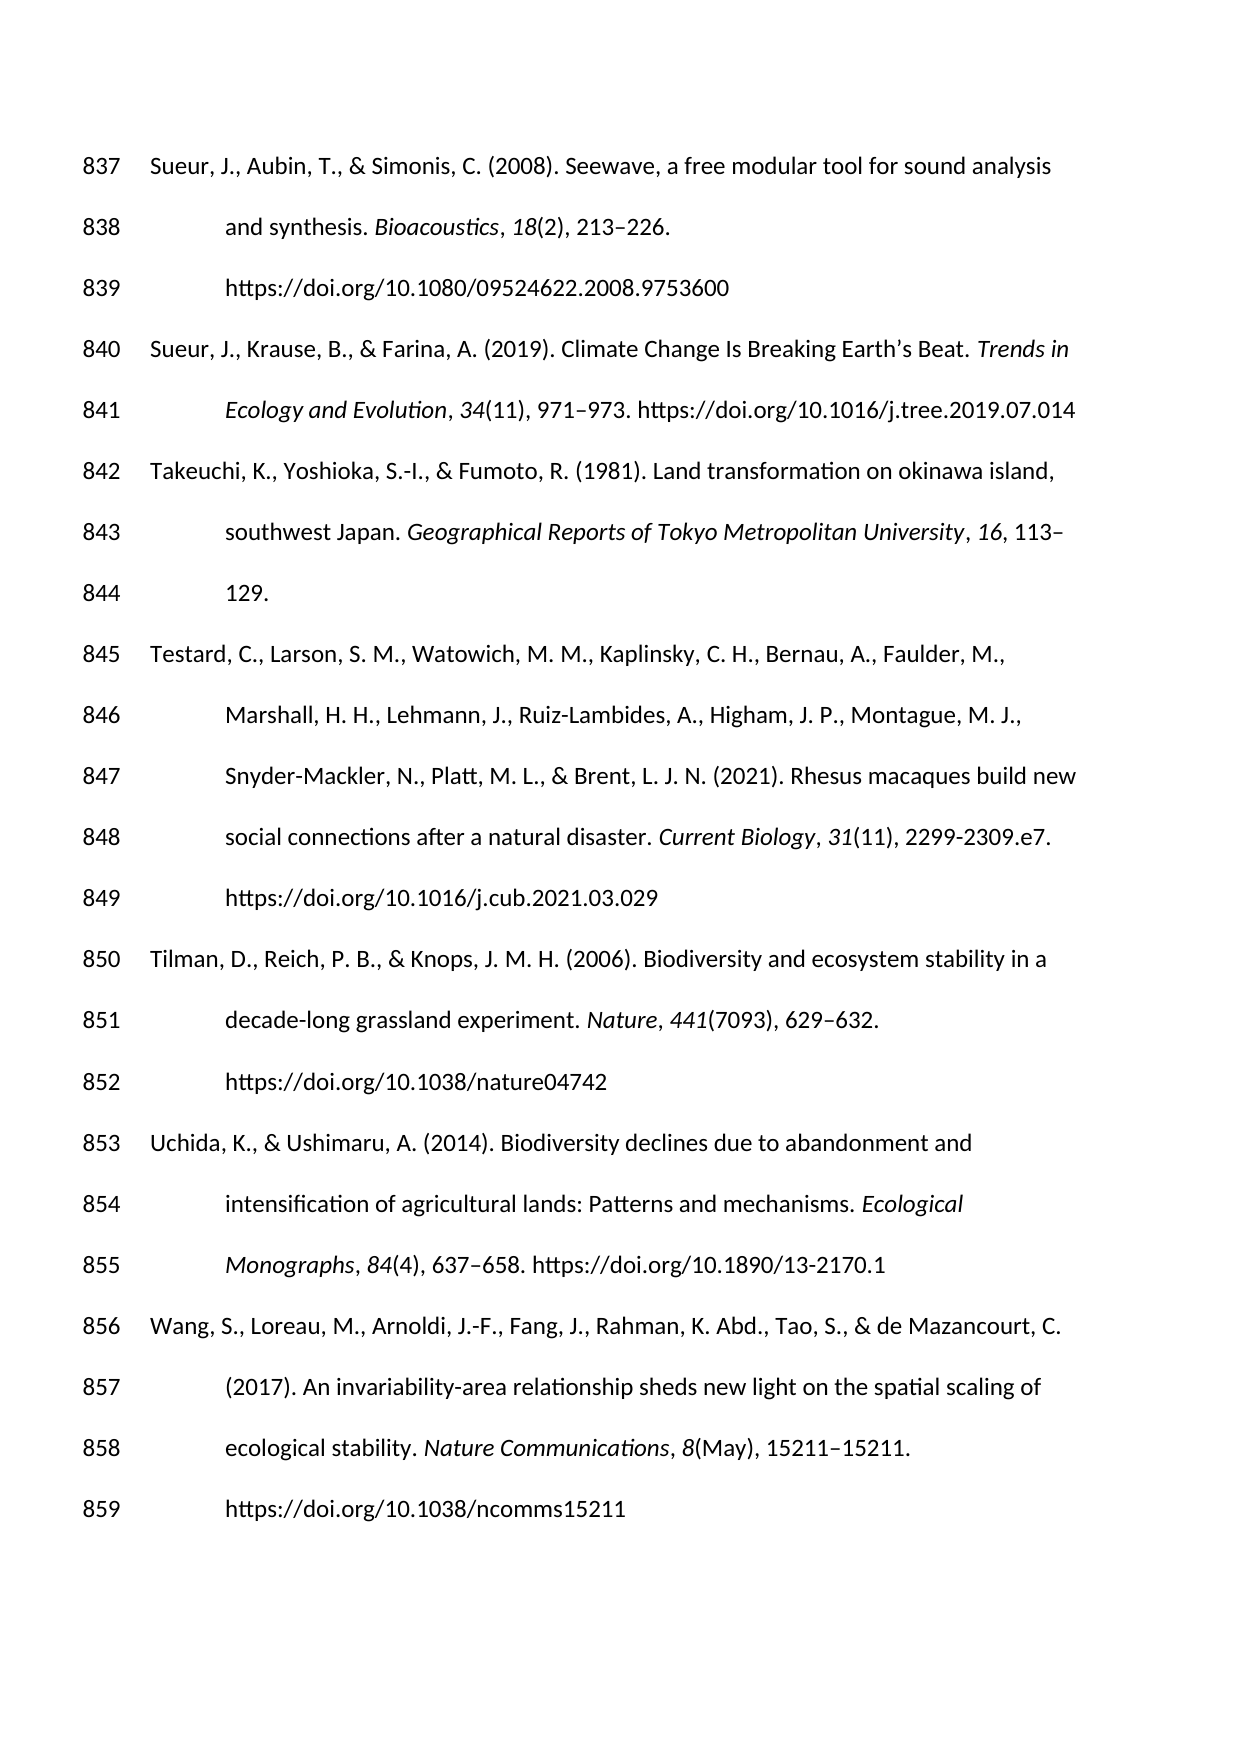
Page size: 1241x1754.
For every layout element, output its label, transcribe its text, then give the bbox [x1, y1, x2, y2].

text Takeuchi, K., Yoshioka, S.-I., & Fumoto, R. (1981). Land transformation on okinawa island, southwest Japan. Geographical Reports of Tokyo Metropolitan University, 16, 113–129. [150, 455, 1090, 608]
text Sueur, J., Krause, B., & Farina, A. (2019). Climate Change Is Breaking Earth’s Beat. Trends in Ecology and Evolution, 34(11), 971–973. https://doi.org/10.1016/j.tree.2019.07.014 [150, 333, 1090, 425]
text Wang, S., Loreau, M., Arnoldi, J.-F., Fang, J., Rahman, K. Abd., Tao, S., & de Mazancourt, C. (2017). An invariability-area relationship sheds new light on the spatial scaling of ecological stability. Nature Communications, 8(May), 15211–15211. https://doi.org/10.1038/ncomms15211 [150, 1310, 1090, 1523]
text Tilman, D., Reich, P. B., & Knops, J. M. H. (2006). Biodiversity and ecosystem stability in a decade-long grassland experiment. Nature, 441(7093), 629–632. https://doi.org/10.1038/nature04742 [150, 943, 1090, 1096]
text Testard, C., Larson, S. M., Watowich, M. M., Kaplinsky, C. H., Bernau, A., Faulder, M., Marshall, H. H., Lehmann, J., Ruiz-Lambides, A., Higham, J. P., Montague, M. J., Snyder-Mackler, N., Platt, M. L., & Brent, L. J. N. (2021). Rhesus macaques build new social connections after a natural disaster. Current Biology, 31(11), 2299-2309.e7. https://doi.org/10.1016/j.cub.2021.03.029 [150, 638, 1090, 913]
text Sueur, J., Aubin, T., & Simonis, C. (2008). Seewave, a free modular tool for sound analysis and synthesis. Bioacoustics, 18(2), 213–226. https://doi.org/10.1080/09524622.2008.9753600 [150, 150, 1090, 303]
text Uchida, K., & Ushimaru, A. (2014). Biodiversity declines due to abandonment and intensification of agricultural lands: Patterns and mechanisms. Ecological Monographs, 84(4), 637–658. https://doi.org/10.1890/13-2170.1 [150, 1127, 1090, 1279]
